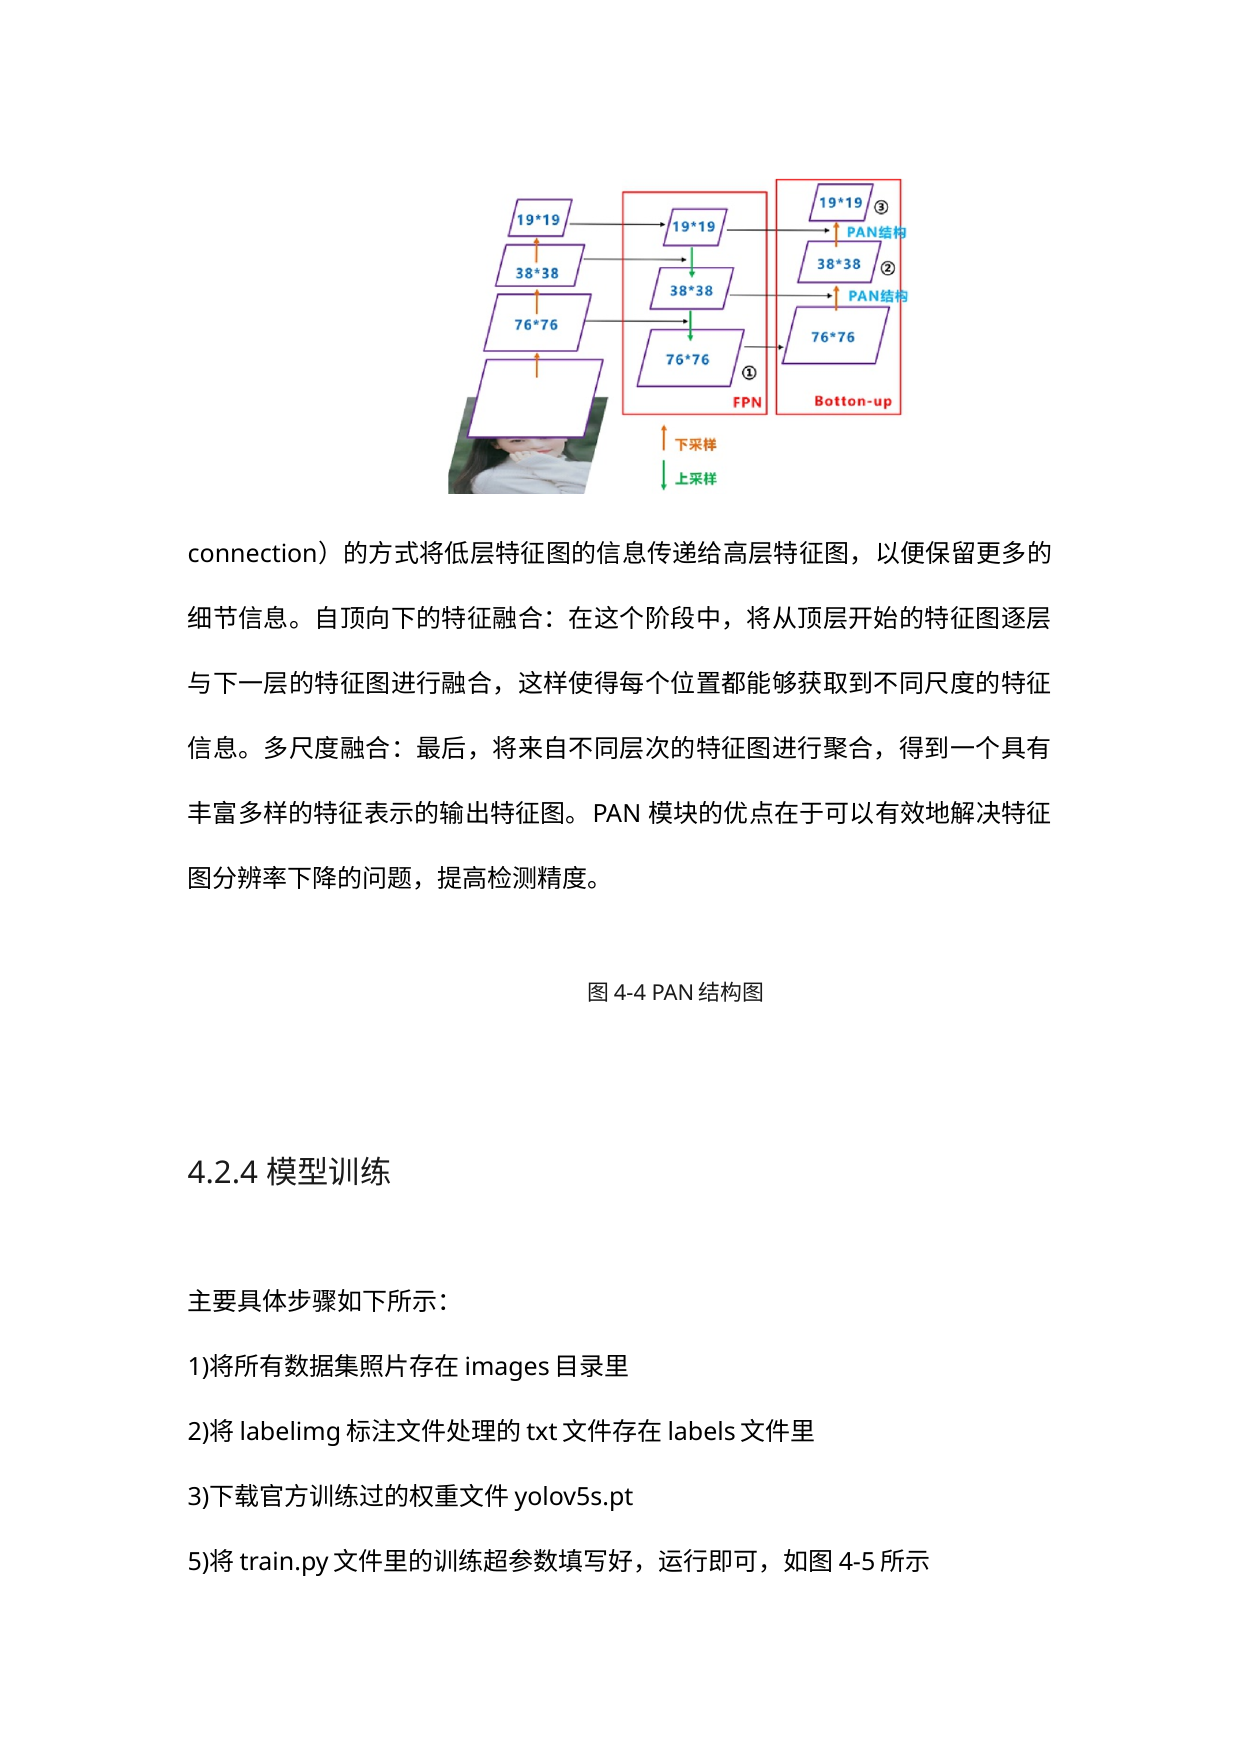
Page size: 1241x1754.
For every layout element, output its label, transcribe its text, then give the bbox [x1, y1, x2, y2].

picture [448, 161, 949, 494]
text 1)将所有数据集照片存在images目录里 [187, 1332, 1053, 1397]
text 3)下载官方训练过的权重文件yolov5s.pt [187, 1462, 1053, 1527]
text 4.2.4 模型训练 [187, 1137, 1053, 1202]
text 2)将labelimg标注文件处理的txt文件存在labels文件里 [187, 1397, 1053, 1462]
text 5)将train.py文件里的训练超参数填写好，运行即可，如图4-5所示 [187, 1527, 1053, 1592]
text 主要具体步骤如下所示： [187, 1267, 1053, 1332]
text 图4-4 PAN结构图 [187, 974, 1053, 1007]
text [187, 162, 1053, 909]
